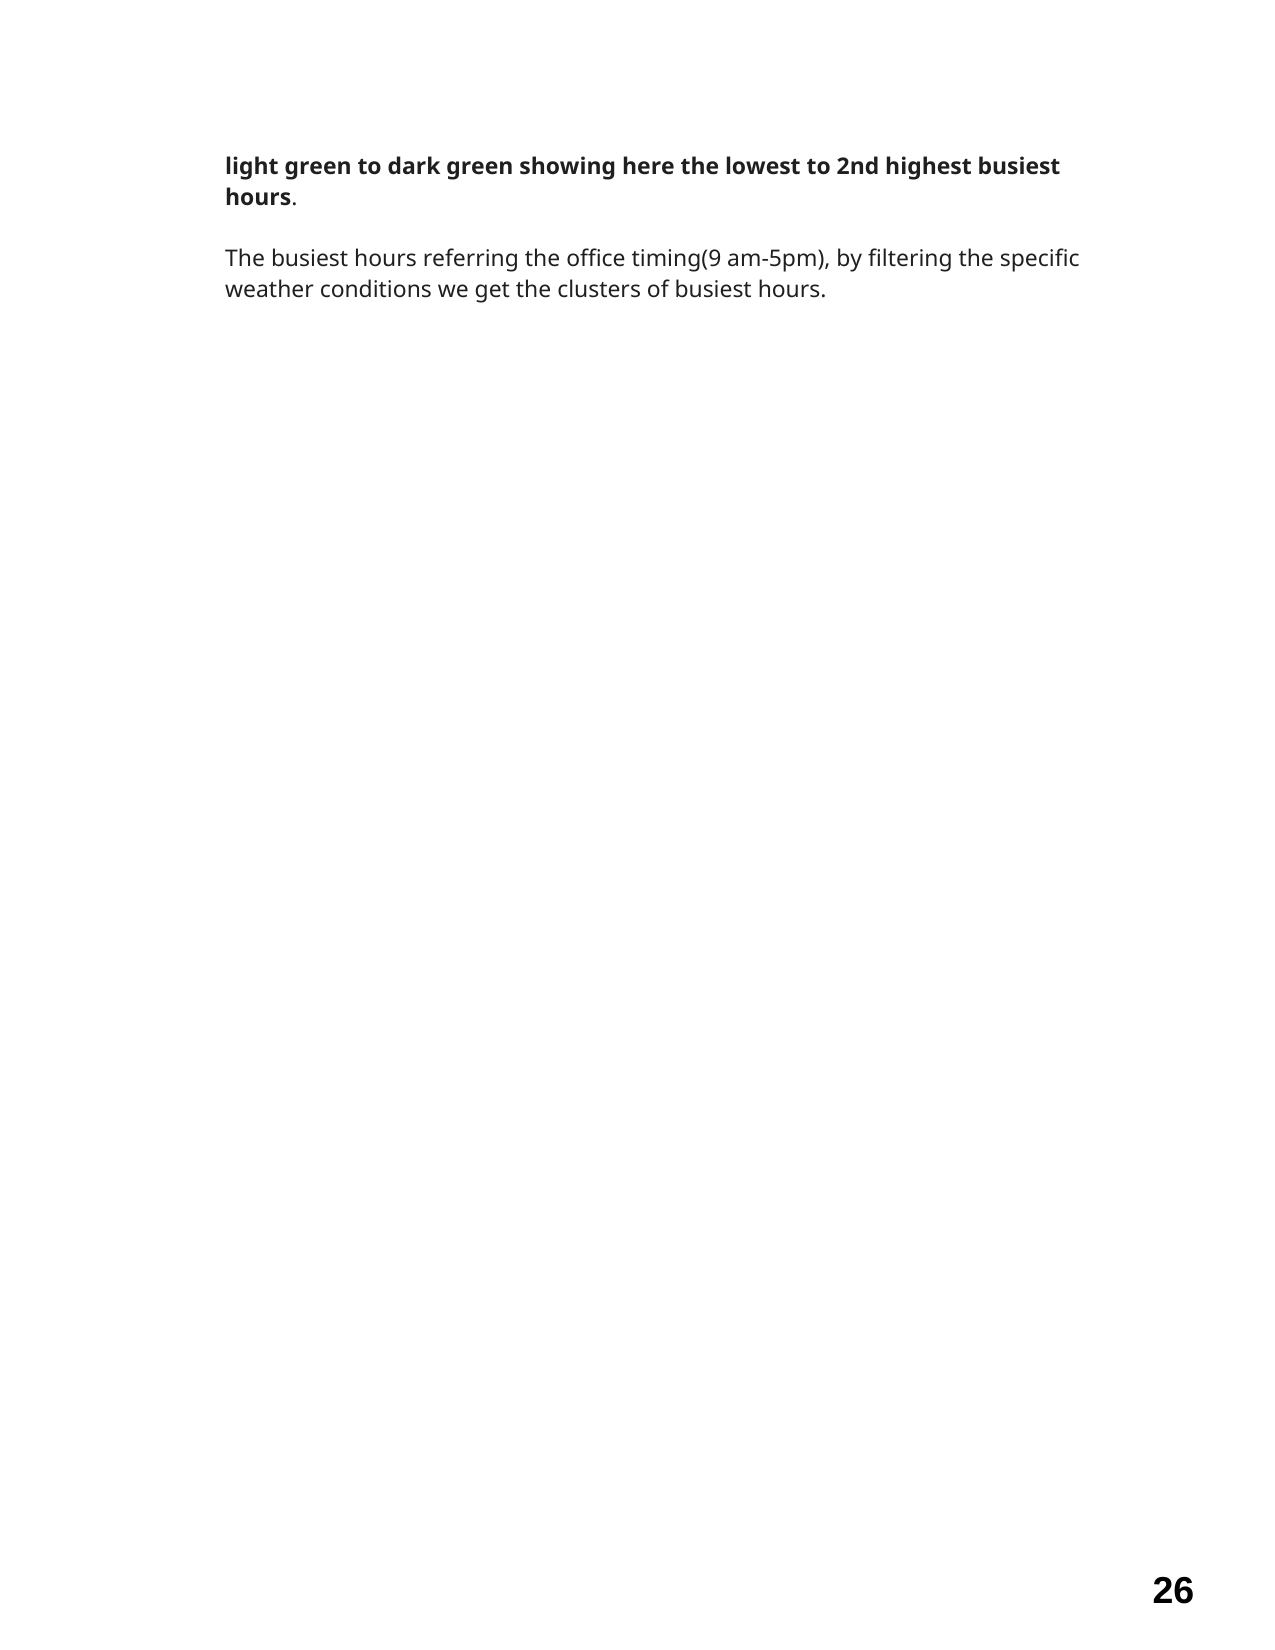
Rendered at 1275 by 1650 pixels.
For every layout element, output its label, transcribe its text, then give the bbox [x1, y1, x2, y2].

text The deepest brown colour showing the max busiest hours, and light green to dark green showing here the lowest to 2nd highest busiest hours. [225, 150, 1125, 212]
text The busiest hours referring the office timing(9 am-5pm), by filtering the specific weather conditions we get the clusters of busiest hours. [225, 242, 1125, 304]
